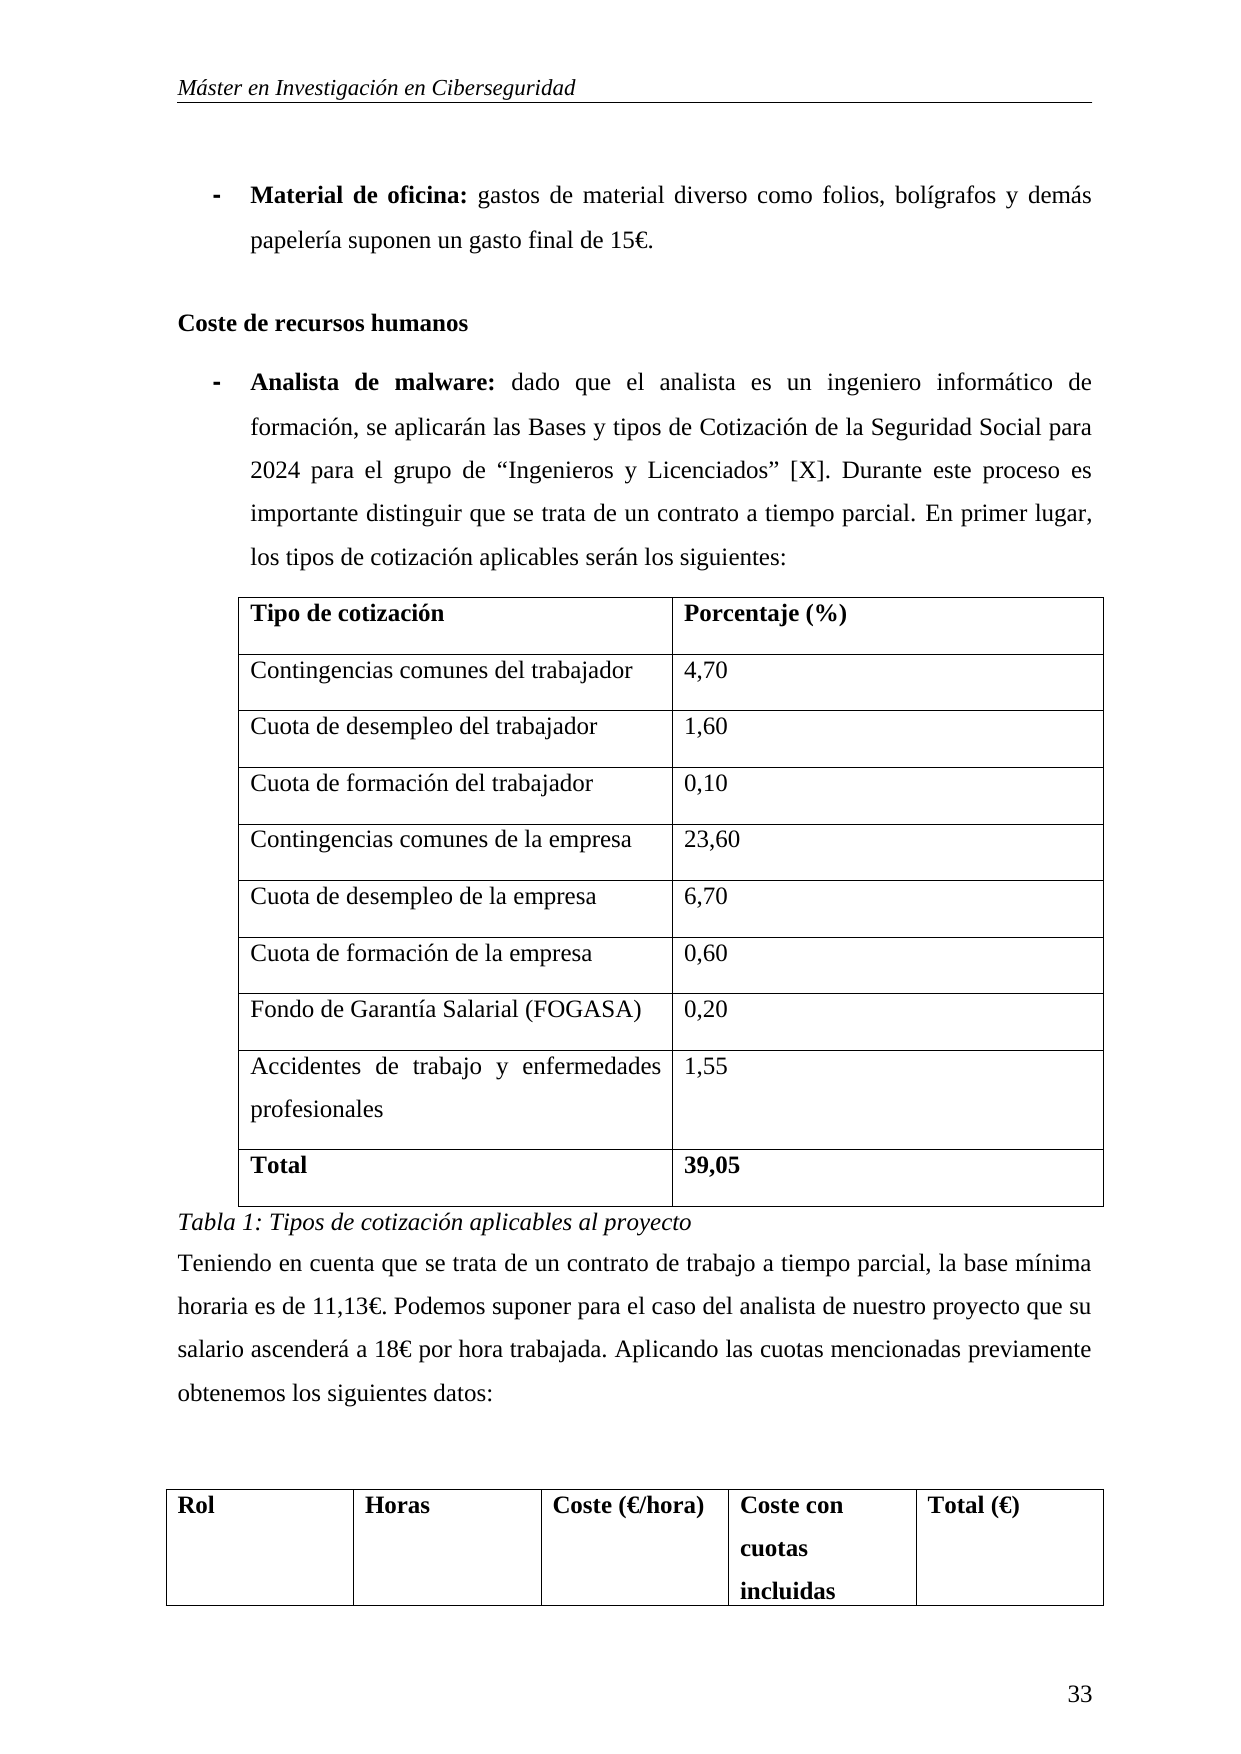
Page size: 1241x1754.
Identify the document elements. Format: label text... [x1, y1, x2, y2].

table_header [729, 1490, 916, 1605]
text Tabla 1: Tipos de cotización aplicables al proyecto [177, 1207, 1092, 1236]
table_cell Fondo de Garantía Salarial (FOGASA) [239, 994, 672, 1050]
table_header Horas [354, 1490, 541, 1605]
table_header Porcentaje (%) [673, 598, 1103, 654]
text Teniendo en cuenta que se trata de un contrato de trabajo a tiempo parcial, la base mínima horaria es de 11,13€. Podemos suponer para el caso del analista de nuestro proyecto que su salario ascenderá a 18€ por hora trabajada. Aplicando las cuotas mencionadas previamente obtenemos los siguientes datos: [177, 1248, 1092, 1406]
table_cell 39,05 [673, 1150, 1103, 1206]
table_cell Cuota de formación del trabajador [239, 768, 672, 823]
text Coste de recursos humanos [177, 308, 1092, 337]
table_cell 0,10 [673, 768, 1103, 823]
table_cell 1,60 [673, 711, 1103, 767]
list Material de oficina: gastos de material diverso como folios, bolígrafos y demás papelería suponen un gasto final de 15€. [213, 177, 1092, 254]
table_cell 23,60 [673, 825, 1103, 880]
table_header Total (€) [917, 1490, 1103, 1605]
table_cell Cuota de formación de la empresa [239, 938, 672, 993]
table_header Tipo de cotización [239, 598, 672, 654]
table_cell Cuota de desempleo del trabajador [239, 711, 672, 767]
table_cell 6,70 [673, 881, 1103, 937]
list Analista de malware: dado que el analista es un ingeniero informático de formación, se aplicarán las Bases y tipos de Cotización de la Seguridad Social para 2024 para el grupo de “Ingenieros y Licenciados” [X]. Durante este proceso es importante distinguir que se trata de un contrato a tiempo parcial. En primer lugar, los tipos de cotización aplicables serán los siguientes: [213, 364, 1092, 570]
table_header Rol [167, 1490, 353, 1605]
table_cell 0,20 [673, 994, 1103, 1050]
table_cell Total [239, 1150, 672, 1206]
table_cell Accidentes de trabajo y enfermedades profesionales [239, 1051, 672, 1149]
table_cell 1,55 [673, 1051, 1103, 1149]
table_cell 4,70 [673, 655, 1103, 710]
table_header Coste (€/hora) [542, 1490, 728, 1605]
table_cell Contingencias comunes de la empresa [239, 825, 672, 880]
table_cell Cuota de desempleo de la empresa [239, 881, 672, 937]
table_cell 0,60 [673, 938, 1103, 993]
table_cell Contingencias comunes del trabajador [239, 655, 672, 710]
